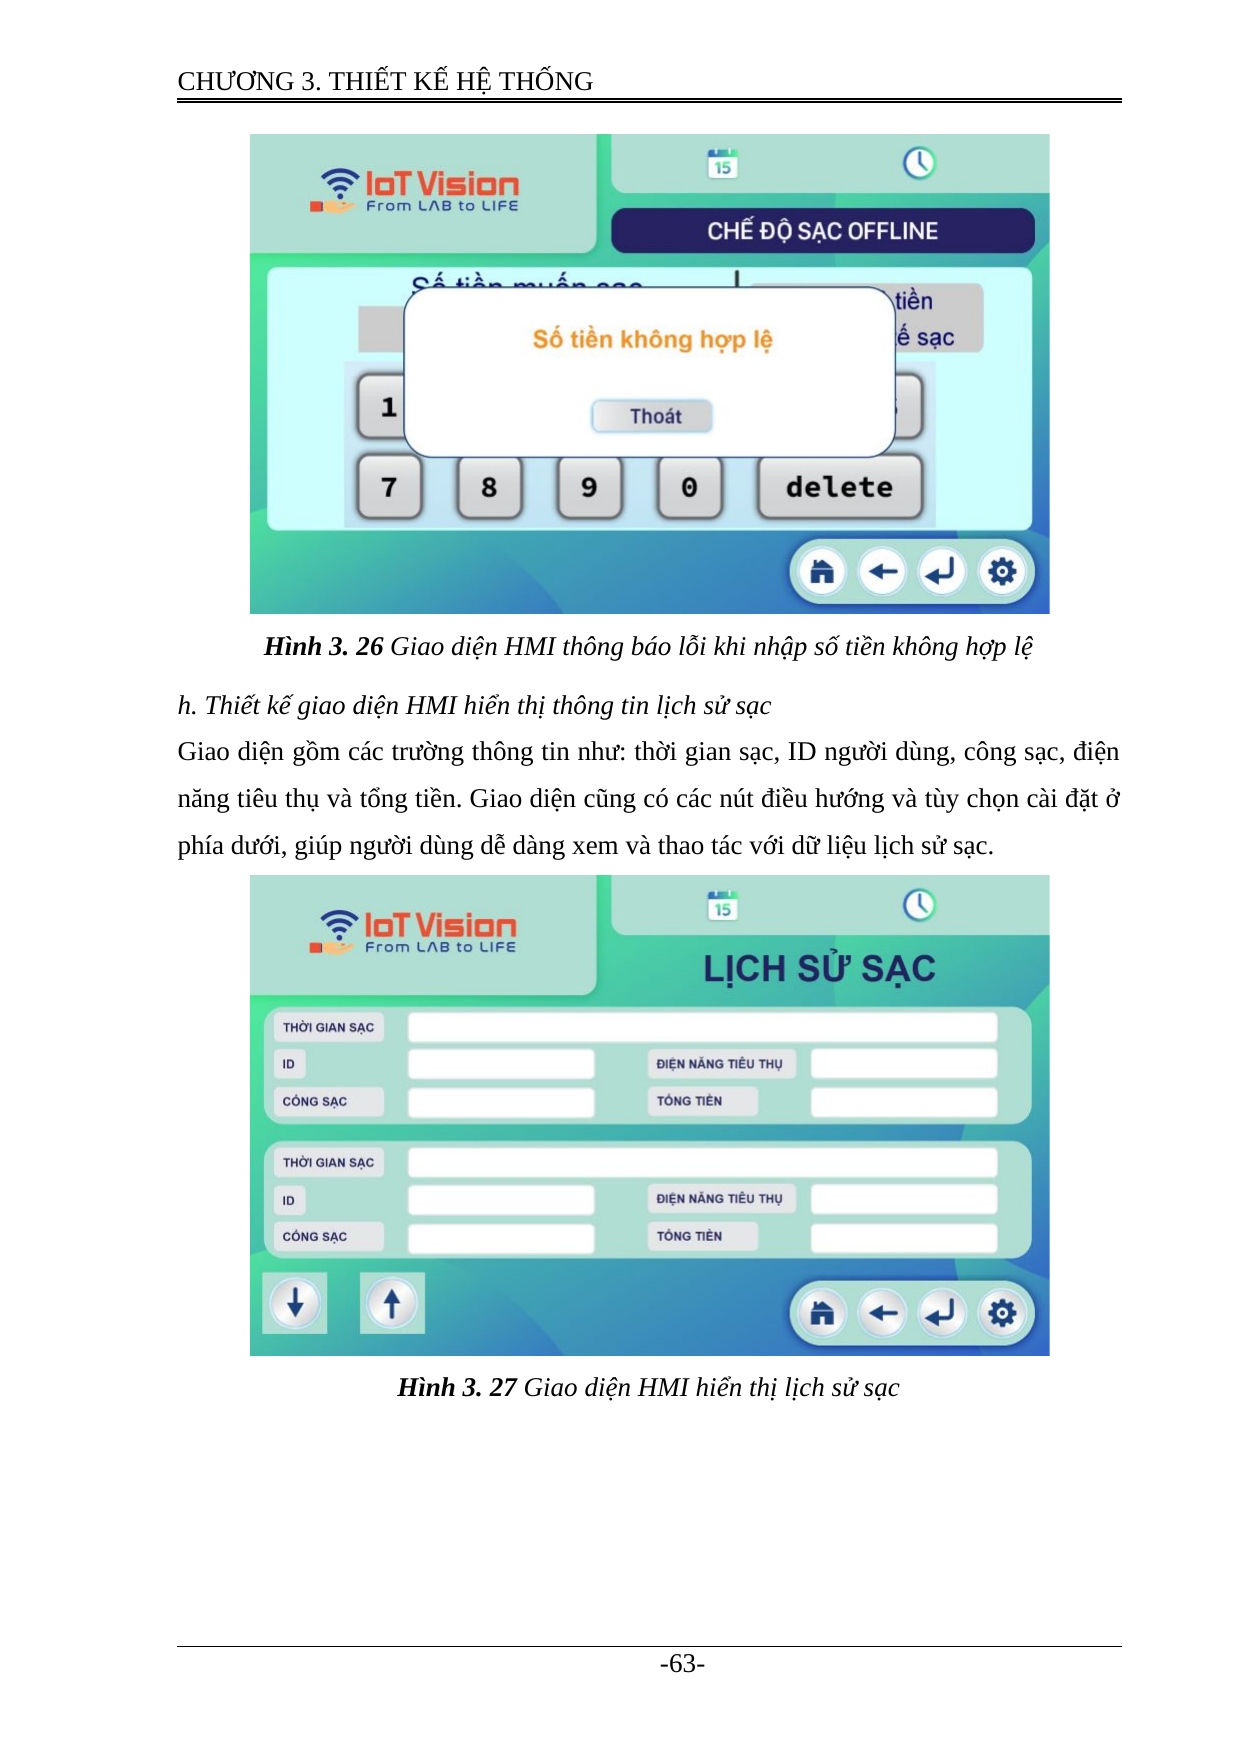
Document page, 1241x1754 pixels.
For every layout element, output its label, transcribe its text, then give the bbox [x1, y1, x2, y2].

picture [249, 134, 1050, 614]
subtitle Thiết kế giao diện HMI hiển thị thông tin lịch sử sạc [177, 689, 1122, 720]
picture [249, 875, 1050, 1356]
text Hình 3. 27 Giao diện HMI hiển thị lịch sử sạc [177, 1371, 1122, 1402]
text Hình 3. 26 Giao diện HMI thông báo lỗi khi nhập số tiền không hợp lệ [177, 629, 1122, 661]
text Giao diện gồm các trường thông tin như: thời gian sạc, ID người dùng, công sạc, điện năng tiêu thụ và tổng tiền. Giao diện cũng có các nút điều hướng và tùy chọn cài đặt ở phía dưới, giúp người dùng dễ dàng xem và thao tác với dữ liệu lịch sử sạc. [177, 735, 1122, 860]
